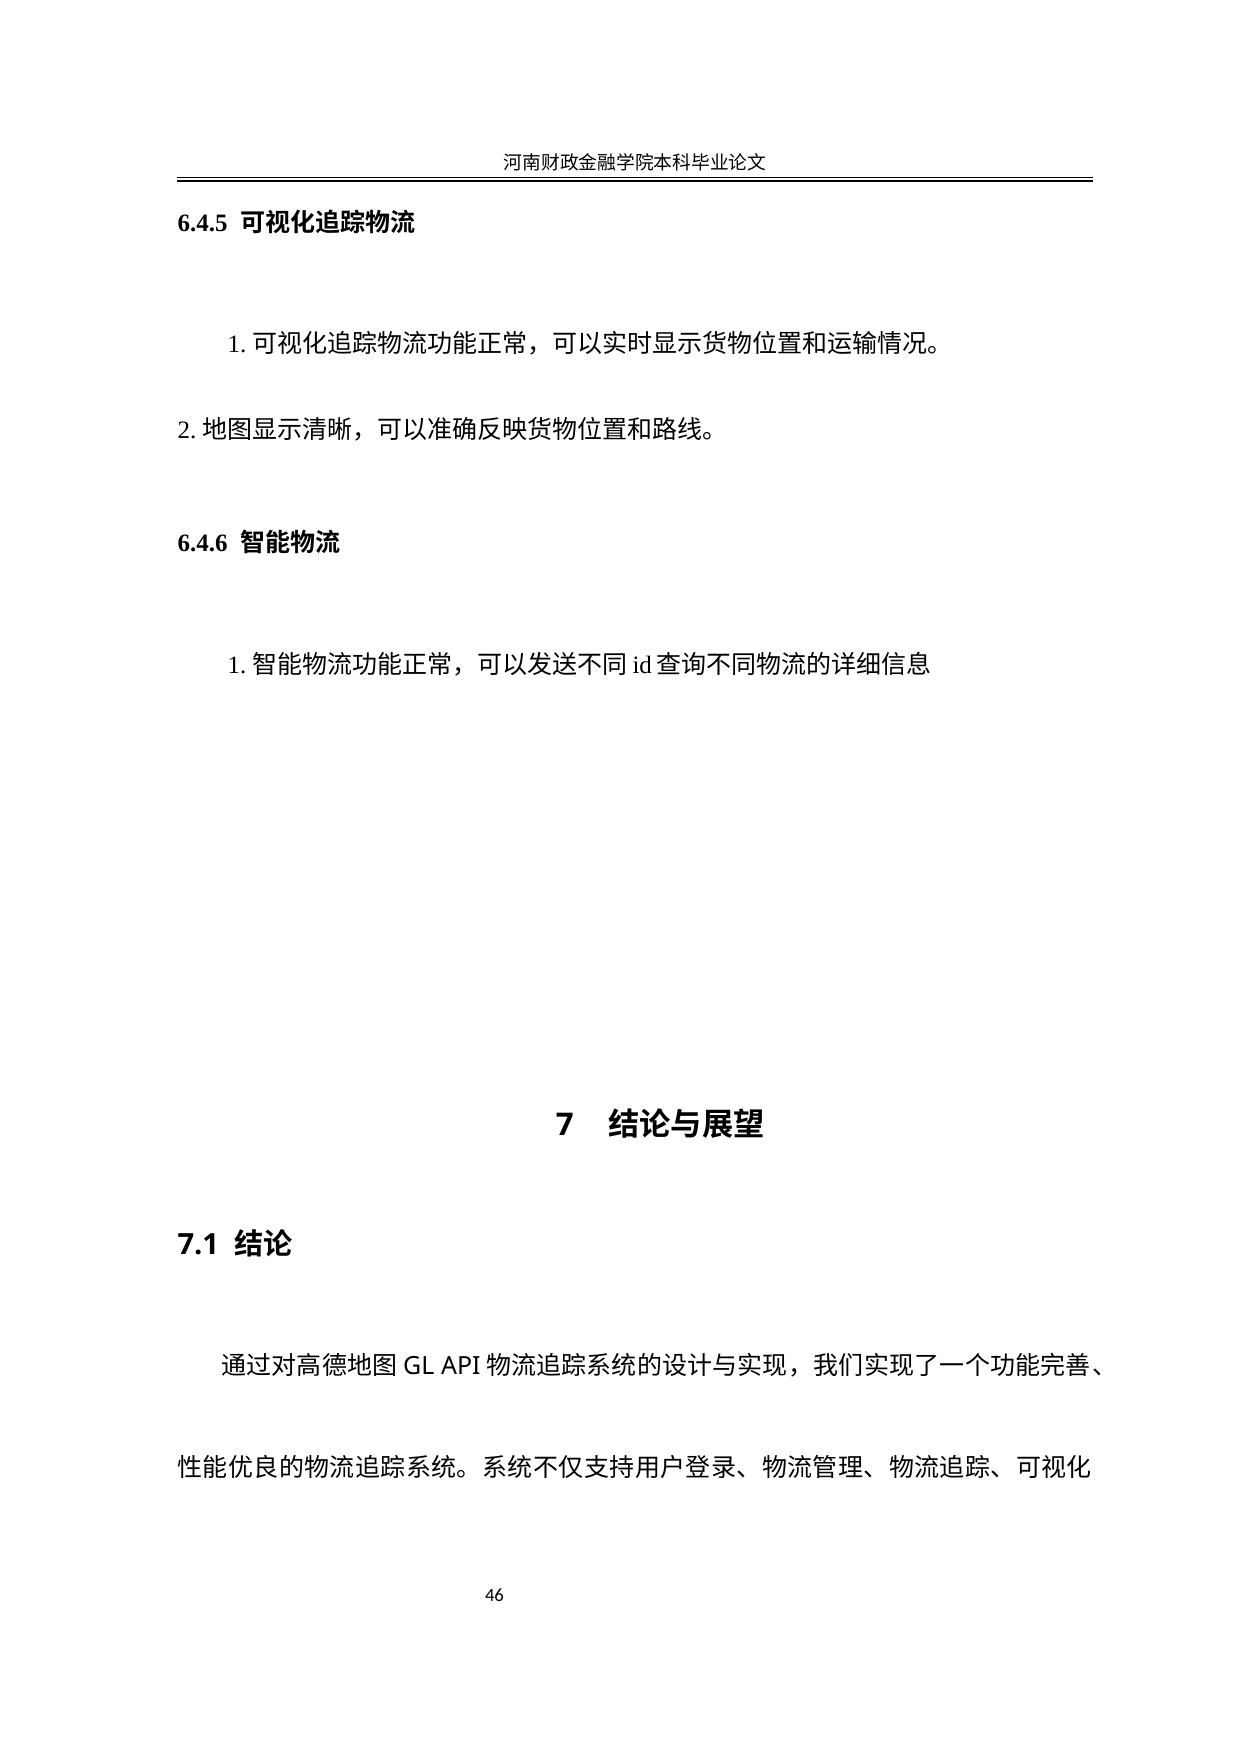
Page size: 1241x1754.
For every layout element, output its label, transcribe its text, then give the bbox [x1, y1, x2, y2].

list 地图显示清晰，可以准确反映货物位置和路线。 [177, 394, 1093, 462]
list 可视化追踪物流功能正常，可以实时显示货物位置和运输情况。 [227, 308, 1093, 376]
list 结论 [177, 1208, 1093, 1276]
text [177, 1330, 1093, 1500]
subtitle 可视化追踪物流 [177, 186, 1093, 254]
list 结论与展望 [227, 1088, 1093, 1156]
subtitle 智能物流 [177, 507, 1093, 575]
list 智能物流功能正常，可以发送不同id查询不同物流的详细信息 [227, 628, 1093, 696]
